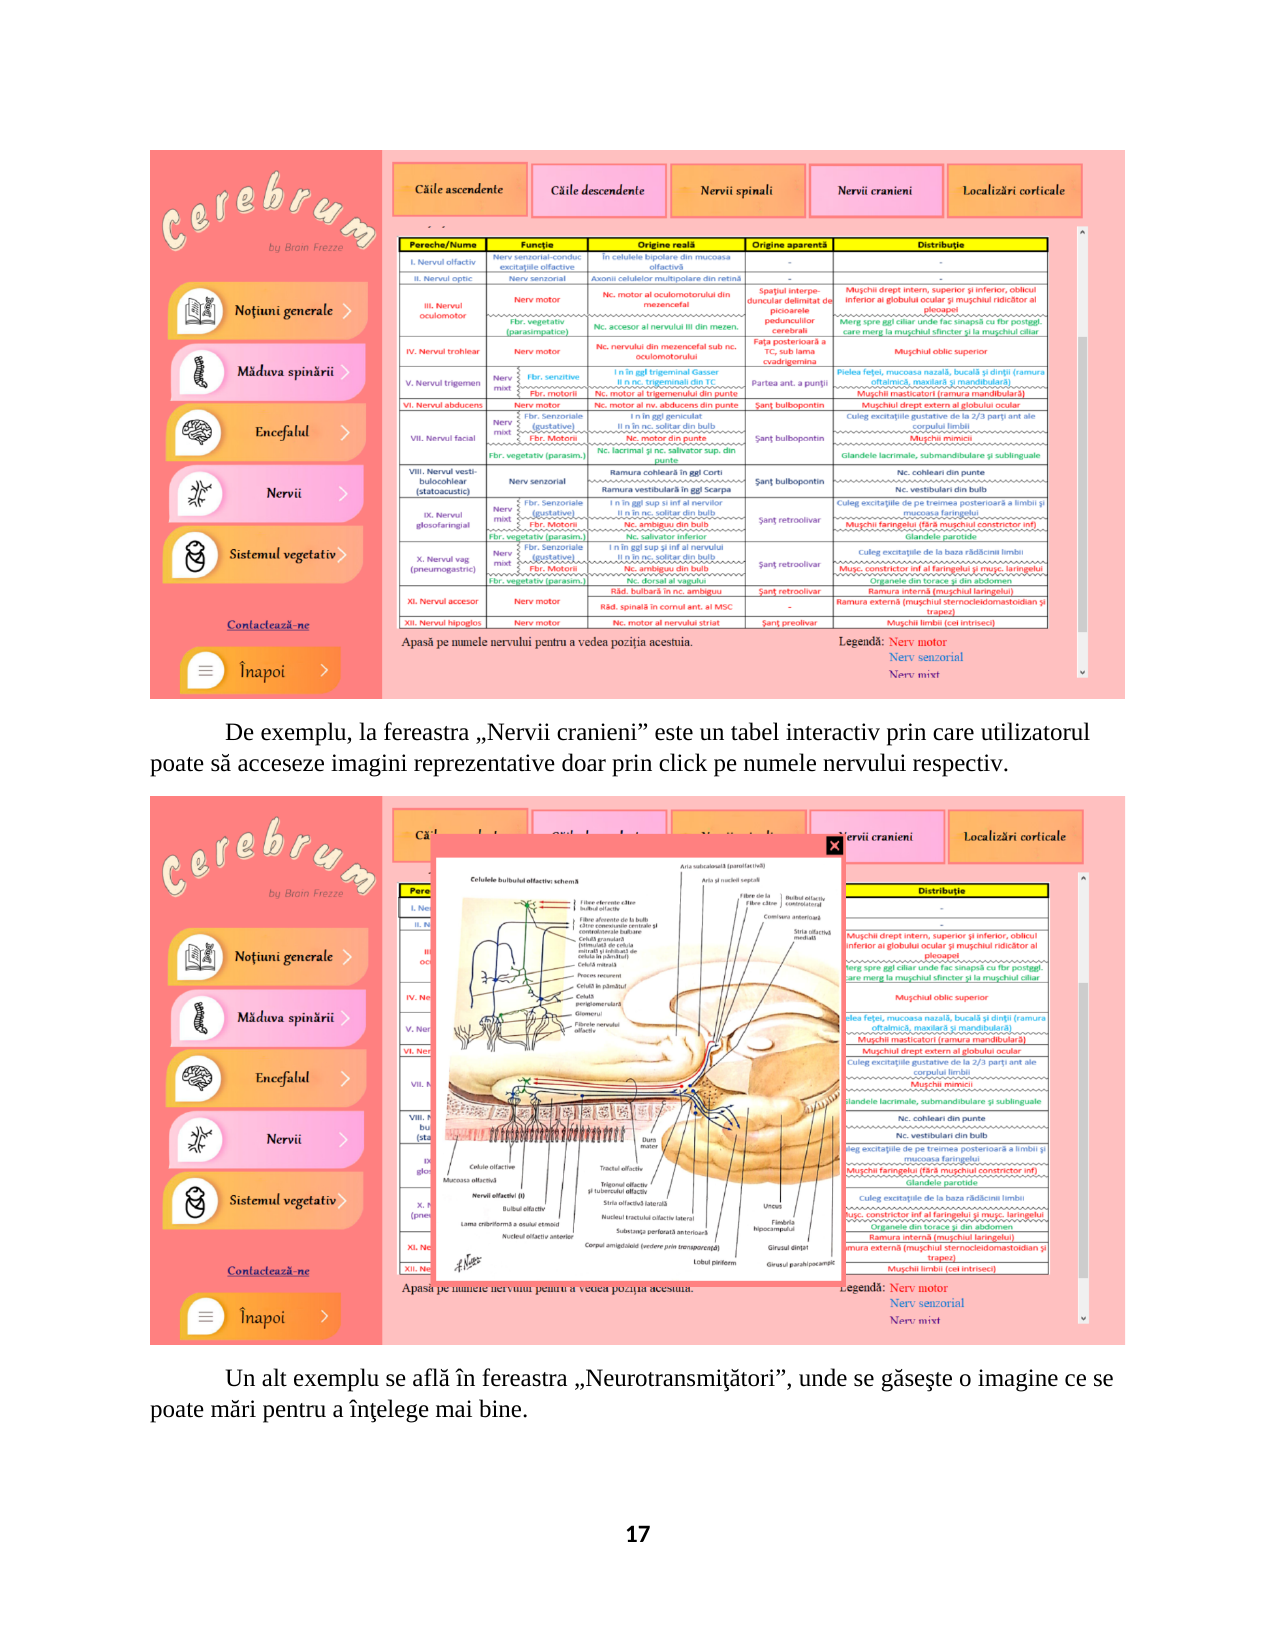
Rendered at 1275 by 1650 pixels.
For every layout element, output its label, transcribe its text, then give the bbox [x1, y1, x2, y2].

text De exemplu, la fereastra „Nervii cranieni” este un tabel interactiv prin care utilizatorul poate să acceseze imagini reprezentative doar prin click pe numele nervului respectiv. [150, 717, 1125, 777]
text Un alt exemplu se află în fereastra „Neurotransmiţători”, unde se găseşte o imagine ce se poate mări pentru a înţelege mai bine. [150, 1363, 1125, 1423]
picture [150, 796, 1125, 1345]
picture [150, 150, 1125, 699]
